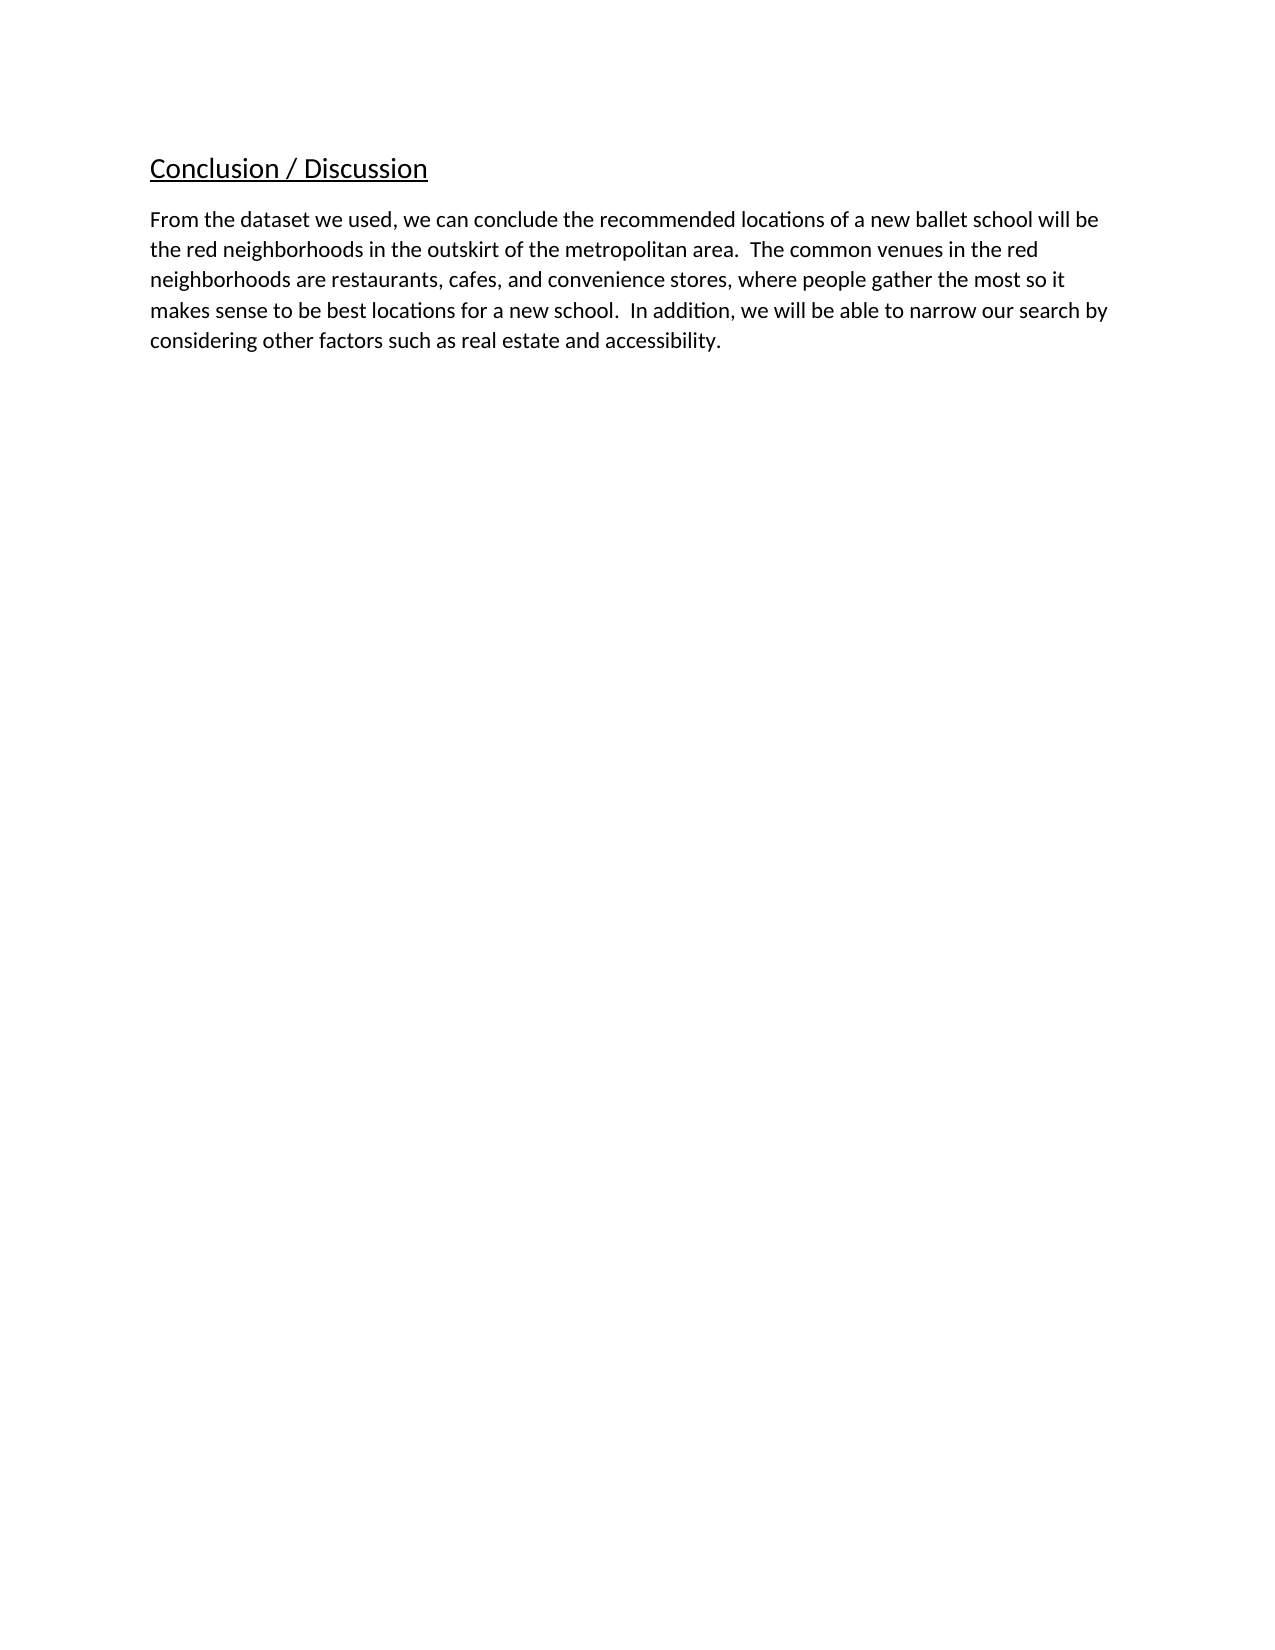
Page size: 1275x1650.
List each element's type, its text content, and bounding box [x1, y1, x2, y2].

text From the dataset we used, we can conclude the recommended locations of a new ballet school will be the red neighborhoods in the outskirt of the metropolitan area. The common venues in the red neighborhoods are restaurants, cafes, and convenience stores, where people gather the most so it makes sense to be best locations for a new school. In addition, we will be able to narrow our search by considering other factors such as real estate and accessibility. [150, 205, 1125, 354]
text Conclusion / Discussion [150, 150, 1125, 186]
